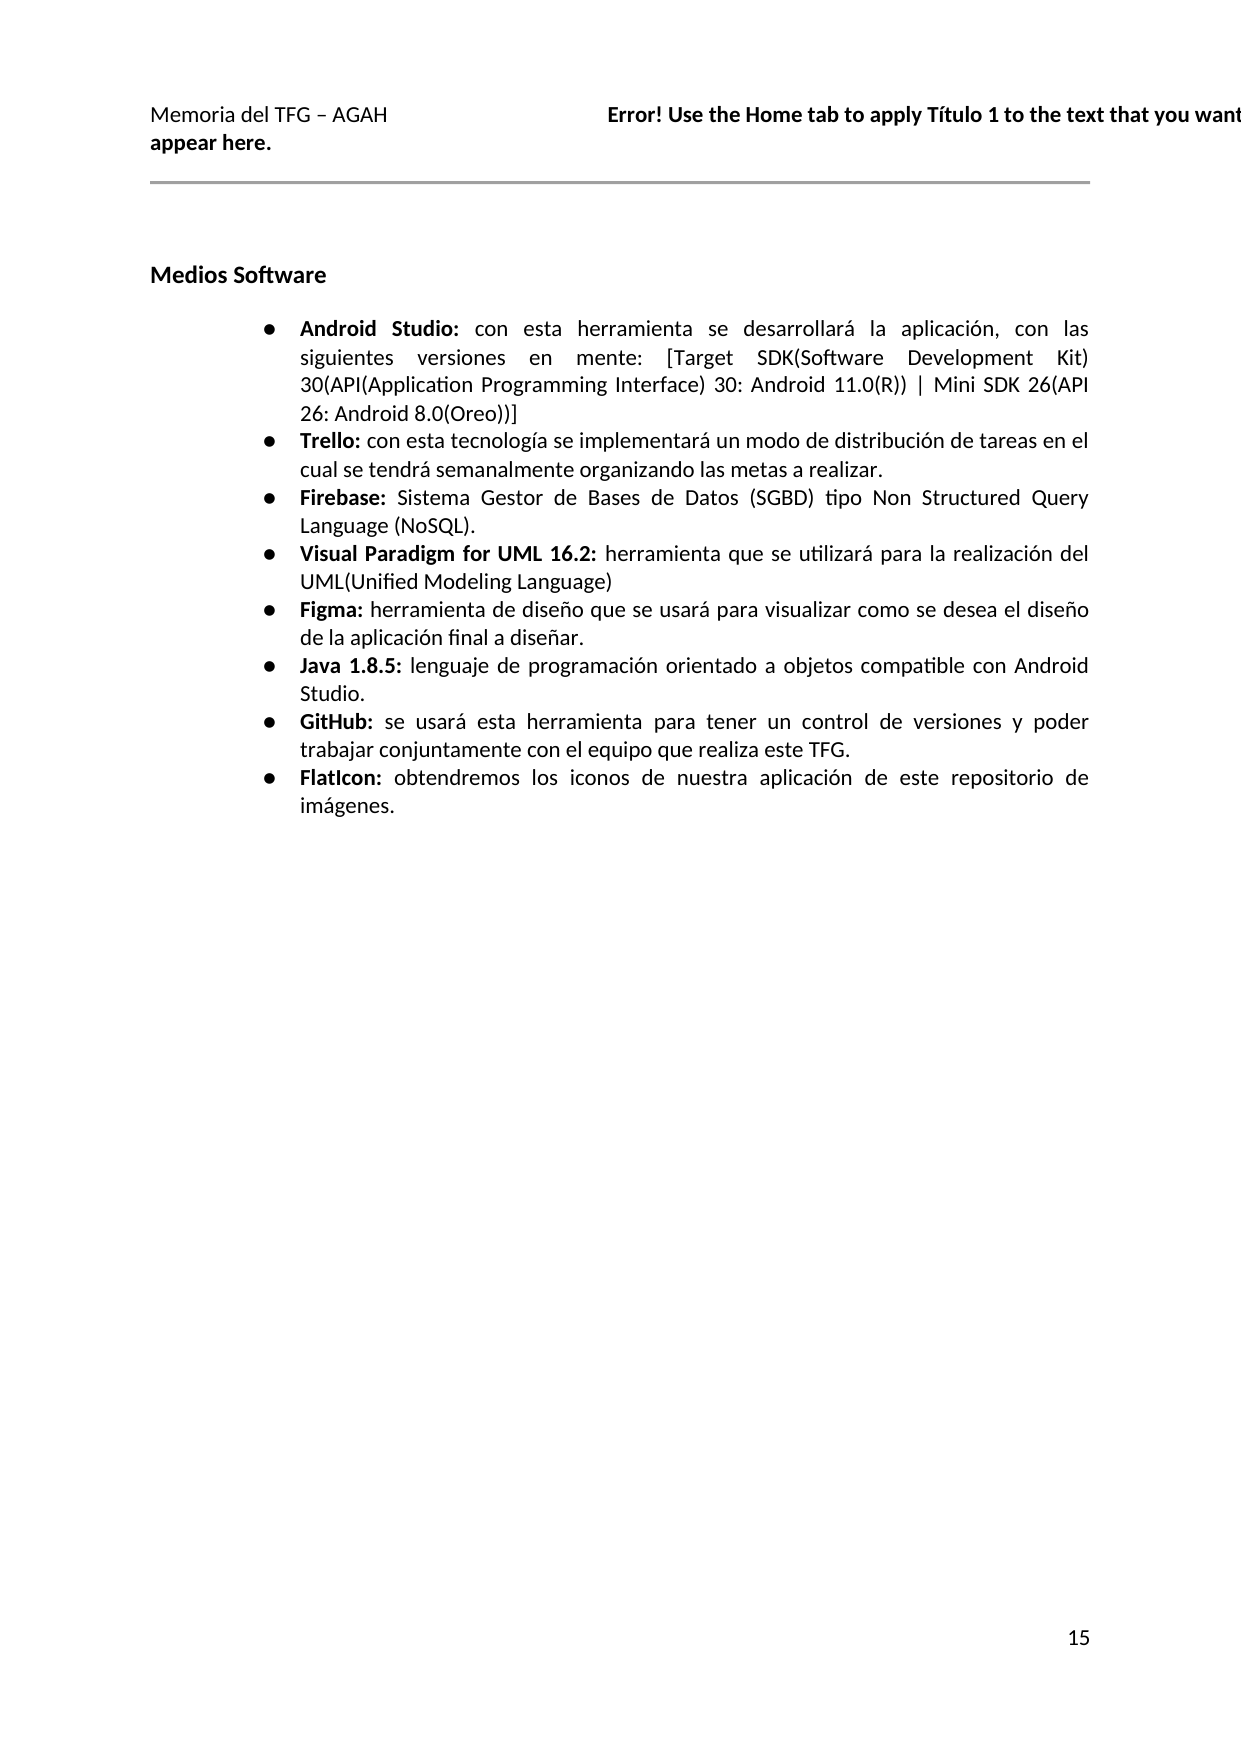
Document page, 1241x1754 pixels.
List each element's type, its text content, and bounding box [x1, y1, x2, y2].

list Android Studio: con esta herramienta se desarrollará la aplicación, con las siguientes versiones en mente: [Target SDK(Software Development Kit) 30(API(Application Programming Interface) 30: Android 11.0(R)) | Mini SDK 26(API 26: Android 8.0(Oreo))] [262, 314, 1090, 427]
list FlatIcon: obtendremos los iconos de nuestra aplicación de este repositorio de imágenes. [262, 763, 1090, 819]
list Trello: con esta tecnología se implementará un modo de distribución de tareas en el cual se tendrá semanalmente organizando las metas a realizar. [262, 427, 1090, 483]
list Java 1.8.5: lenguaje de programación orientado a objetos compatible con Android Studio. [262, 651, 1090, 707]
list Firebase: Sistema Gestor de Bases de Datos (SGBD) tipo Non Structured Query Language (NoSQL). [262, 483, 1090, 539]
list Visual Paradigm for UML 16.2: herramienta que se utilizará para la realización del UML(Unified Modeling Language) [262, 539, 1090, 595]
text Medios Software [150, 259, 1090, 289]
list GitHub: se usará esta herramienta para tener un control de versiones y poder trabajar conjuntamente con el equipo que realiza este TFG. [262, 707, 1090, 763]
list Figma: herramienta de diseño que se usará para visualizar como se desea el diseño de la aplicación final a diseñar. [262, 595, 1090, 651]
